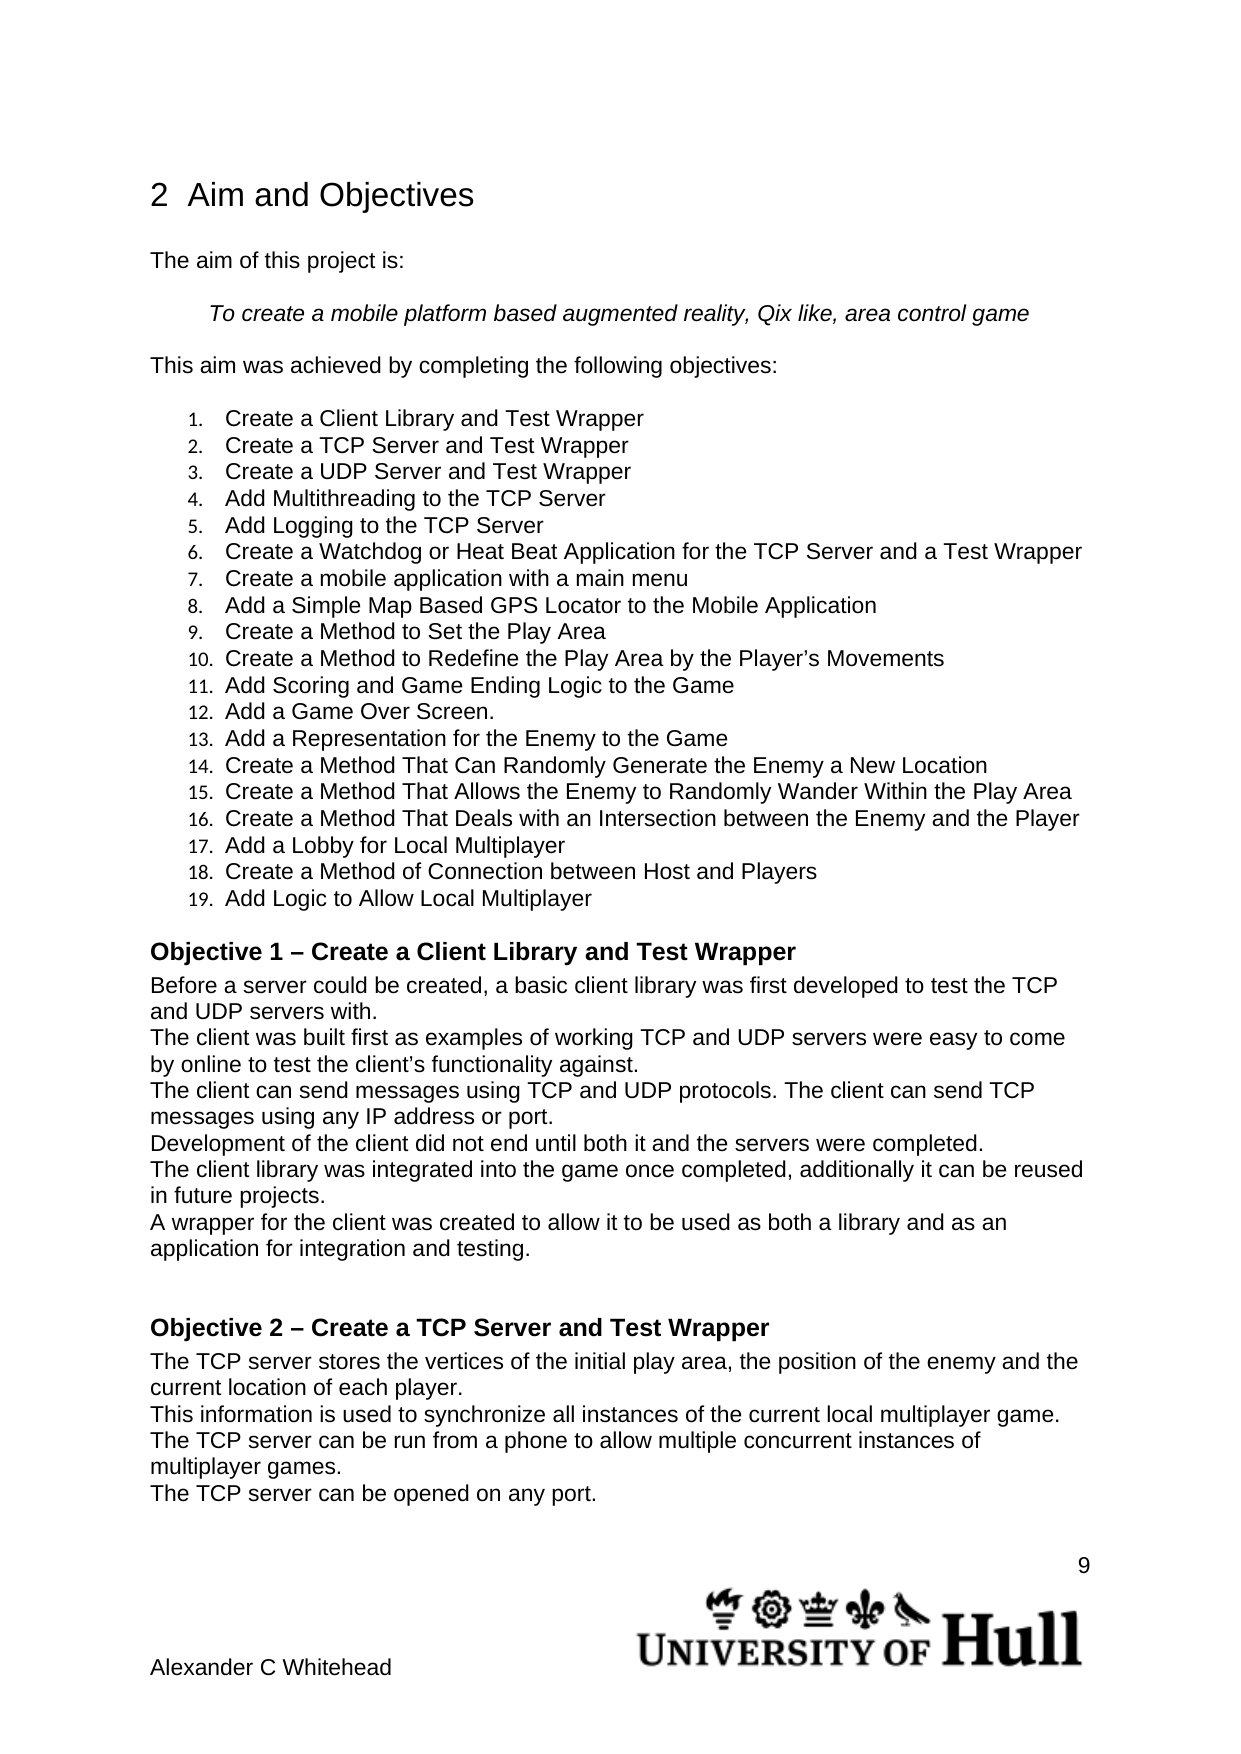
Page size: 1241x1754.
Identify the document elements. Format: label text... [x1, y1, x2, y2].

subtitle Objective 2 – Create a TCP Server and Test Wrapper [150, 1313, 1090, 1342]
list Add a Simple Map Based GPS Locator to the Mobile Application [187, 592, 1090, 618]
list Add Scoring and Game Ending Logic to the Game [187, 672, 1090, 698]
text A wrapper for the client was created to allow it to be used as both a library and as an application for integration and testing. [150, 1209, 1090, 1261]
list Create a Method That Can Randomly Generate the Enemy a New Location [187, 752, 1090, 778]
text The client was built first as examples of working TCP and UDP servers were easy to come by online to test the client’s functionality against. [150, 1024, 1090, 1077]
text This aim was achieved by completing the following objectives: [150, 352, 1090, 378]
list Add a Representation for the Enemy to the Game [187, 725, 1090, 752]
list Create a TCP Server and Test Wrapper [187, 432, 1090, 458]
list Create a Client Library and Test Wrapper [187, 405, 1090, 432]
text To create a mobile platform based augmented reality, Qix like, area control game [150, 299, 1090, 326]
list Create a Method That Deals with an Intersection between the Enemy and the Player [187, 805, 1090, 832]
list Create a Watchdog or Heat Beat Application for the TCP Server and a Test Wrapper [187, 538, 1090, 565]
list Add Logging to the TCP Server [187, 512, 1090, 538]
subtitle Aim and Objectives [150, 175, 1090, 213]
text Development of the client did not end until both it and the servers were completed. [150, 1130, 1090, 1156]
subtitle Objective 1 – Create a Client Library and Test Wrapper [150, 937, 1090, 965]
list Add a Lobby for Local Multiplayer [187, 832, 1090, 858]
list Create a mobile application with a main menu [187, 565, 1090, 592]
text The client can send messages using TCP and UDP protocols. The client can send TCP messages using any IP address or port. [150, 1077, 1090, 1130]
text The TCP server can be run from a phone to allow multiple concurrent instances of multiplayer games. [150, 1427, 1090, 1479]
list Add Logic to Allow Local Multiplayer [187, 885, 1090, 912]
list Create a UDP Server and Test Wrapper [187, 458, 1090, 485]
text The client library was integrated into the game once completed, additionally it can be reused in future projects. [150, 1156, 1090, 1209]
text The aim of this project is: [150, 247, 1090, 273]
list Create a Method to Redefine the Play Area by the Player’s Movements [187, 645, 1090, 672]
list Add a Game Over Screen. [187, 698, 1090, 725]
text This information is used to synchronize all instances of the current local multiplayer game. [150, 1401, 1090, 1427]
list Add Multithreading to the TCP Server [187, 485, 1090, 512]
list Create a Method That Allows the Enemy to Randomly Wander Within the Play Area [187, 778, 1090, 805]
text The TCP server can be opened on any port. [150, 1479, 1090, 1506]
picture [630, 1578, 1091, 1676]
list Create a Method to Set the Play Area [187, 618, 1090, 645]
text Before a server could be created, a basic client library was first developed to test the TCP and UDP servers with. [150, 972, 1090, 1024]
list Create a Method of Connection between Host and Players [187, 858, 1090, 885]
text The TCP server stores the vertices of the initial play area, the position of the enemy and the current location of each player. [150, 1348, 1090, 1401]
